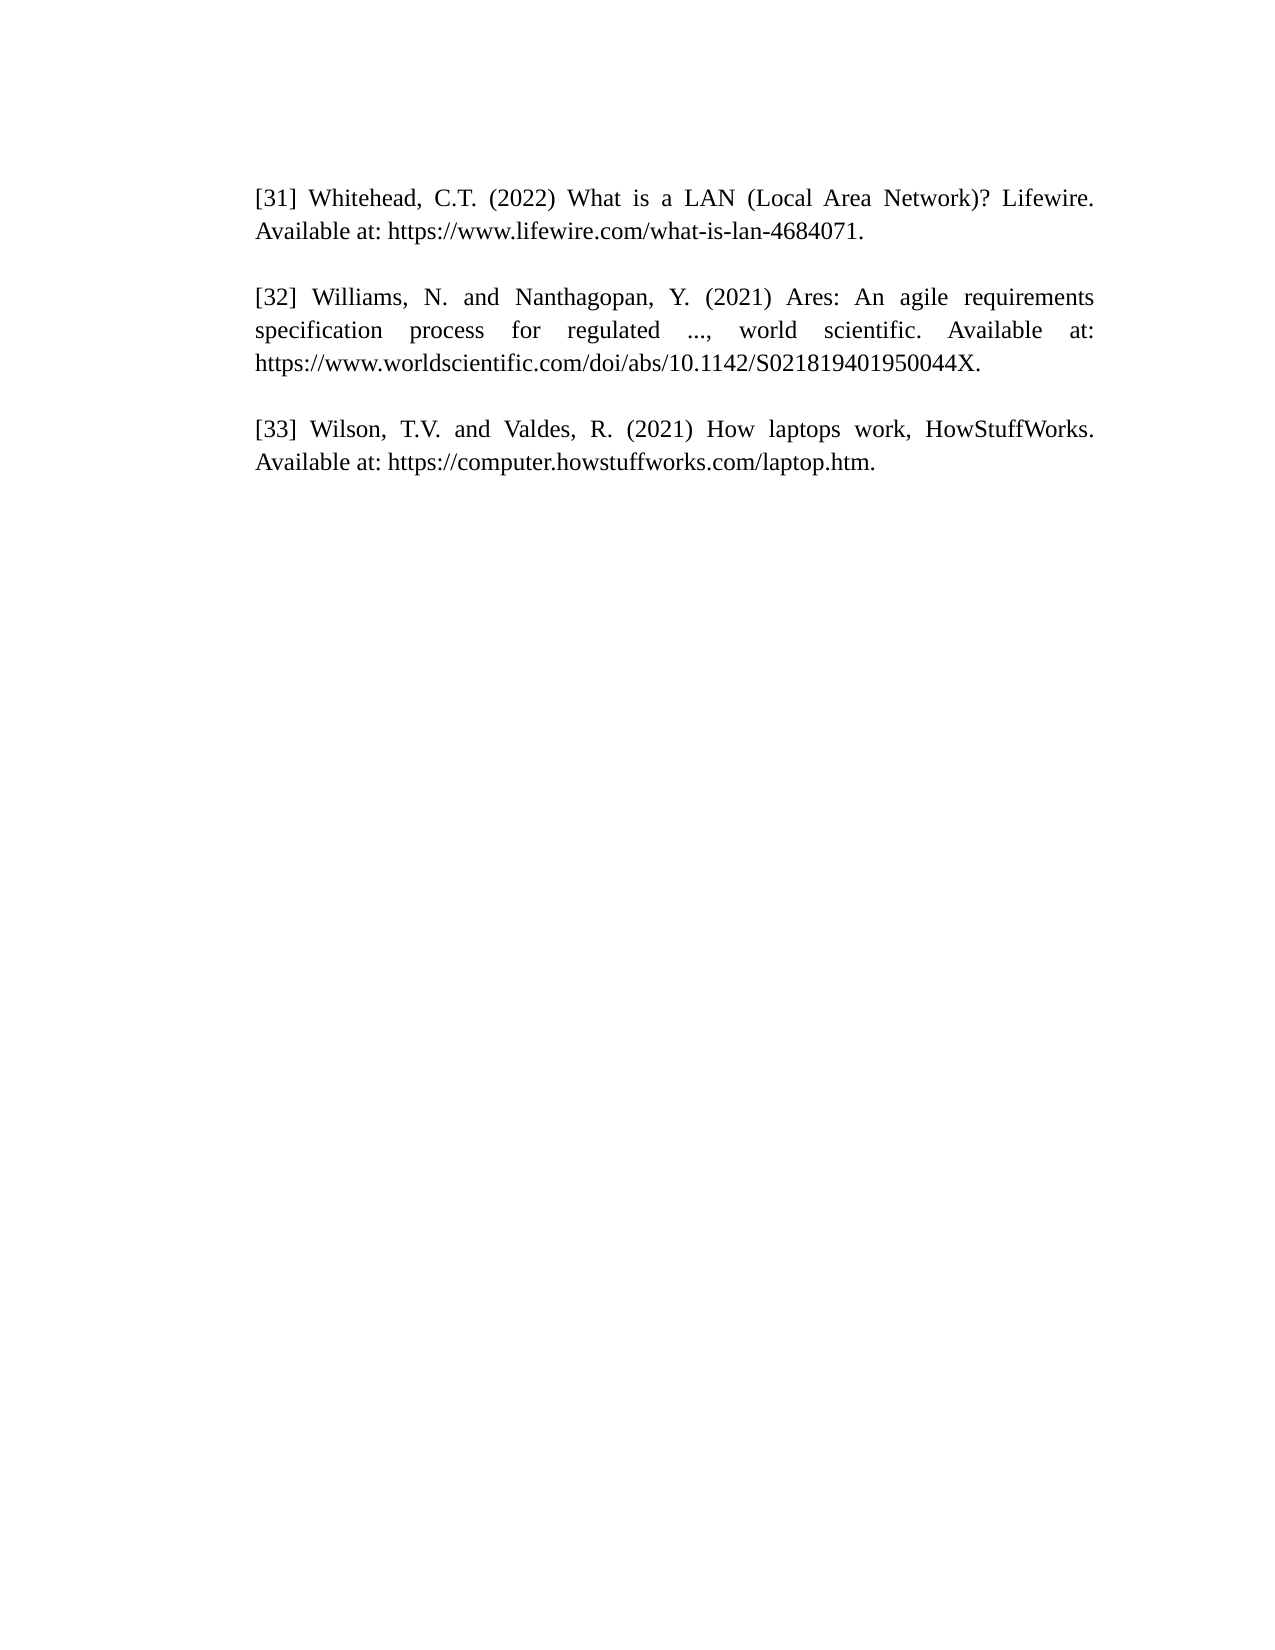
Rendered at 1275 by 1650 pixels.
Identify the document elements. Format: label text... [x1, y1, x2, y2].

text [31] Whitehead, C.T. (2022) What is a LAN (Local Area Network)? Lifewire. Available at: https://www.lifewire.com/what-is-lan-4684071. [255, 183, 1095, 245]
text [33] Wilson, T.V. and Valdes, R. (2021) How laptops work, HowStuffWorks. Available at: https://computer.howstuffworks.com/laptop.htm. [255, 414, 1095, 476]
text [32] Williams, N. and Nanthagopan, Y. (2021) Ares: An agile requirements specification process for regulated ..., world scientific. Available at: https://www.worldscientific.com/doi/abs/10.1142/S021819401950044X. [255, 282, 1095, 377]
